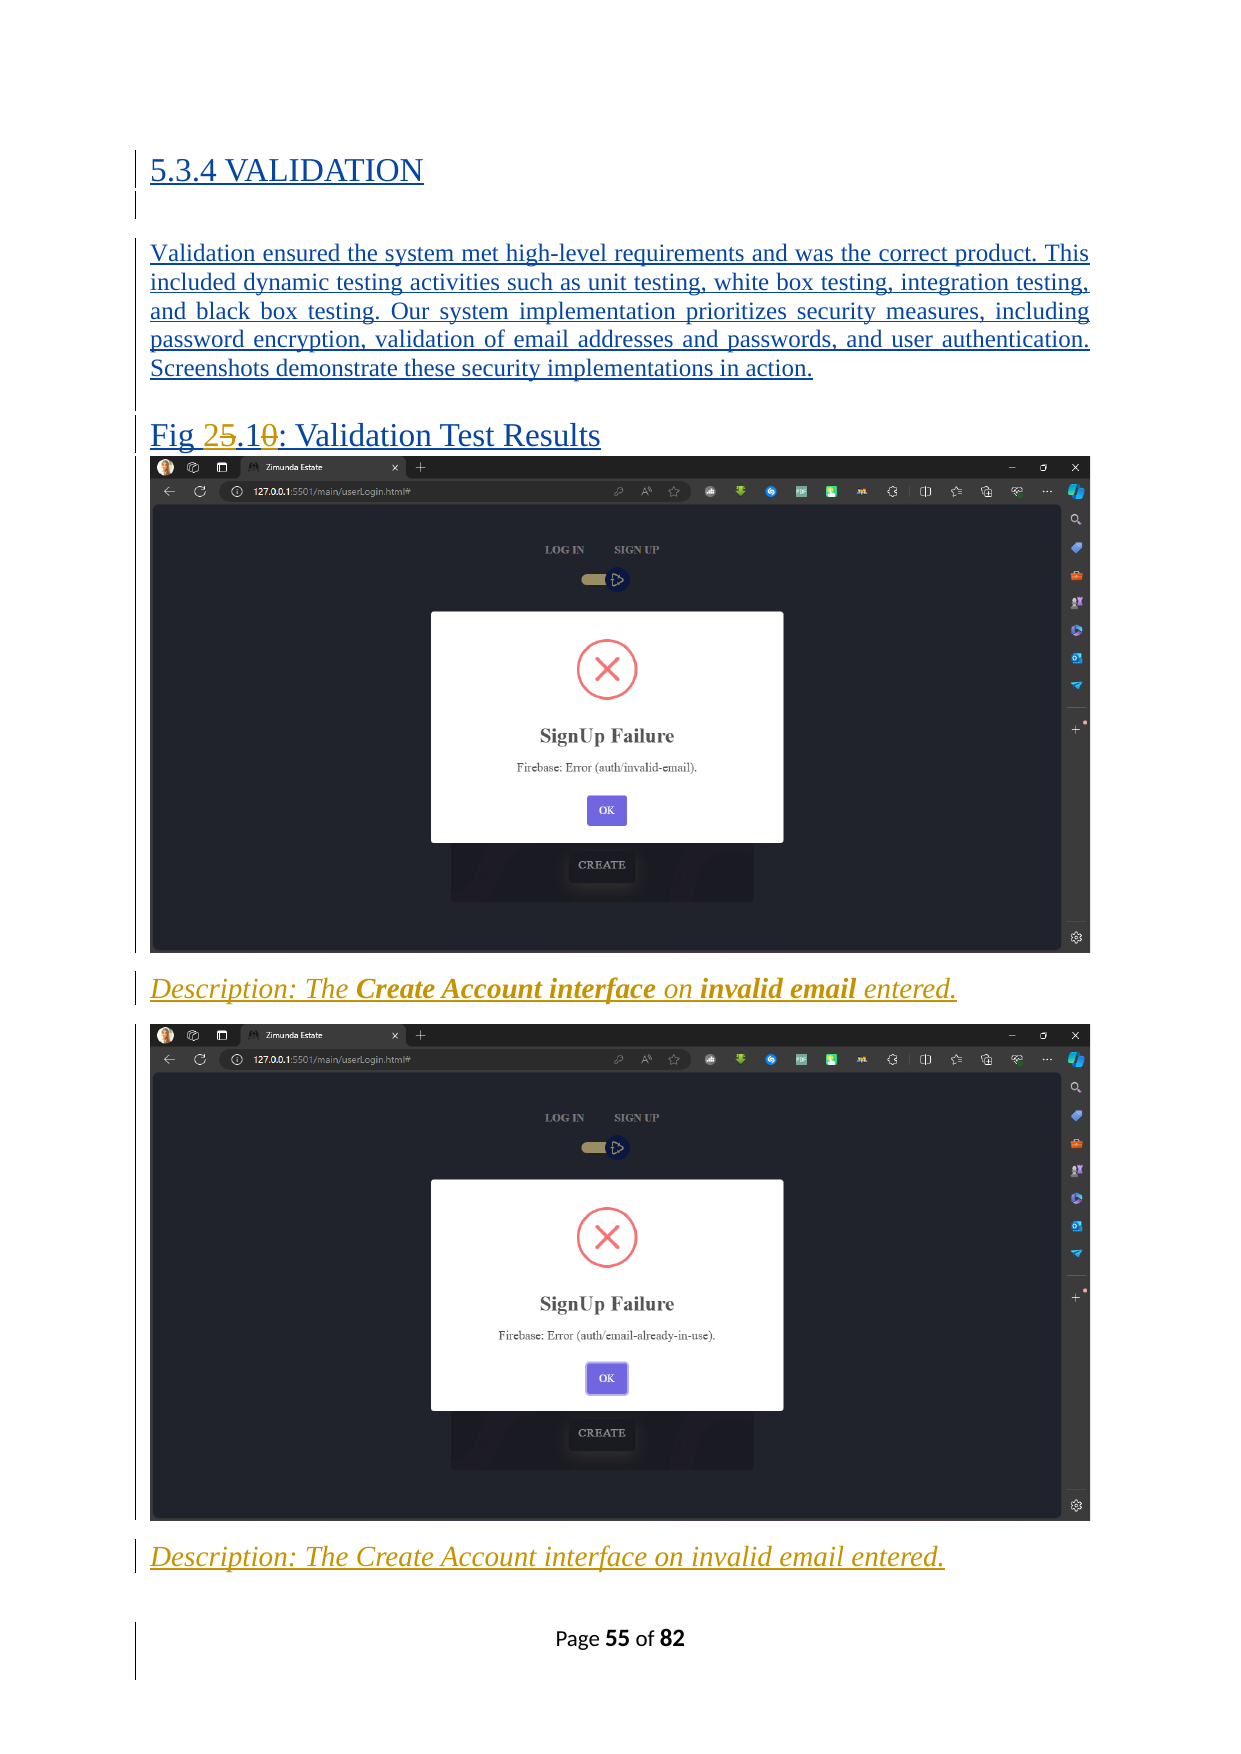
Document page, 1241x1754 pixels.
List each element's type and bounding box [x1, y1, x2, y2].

picture [150, 456, 1091, 953]
picture [150, 1024, 1091, 1521]
